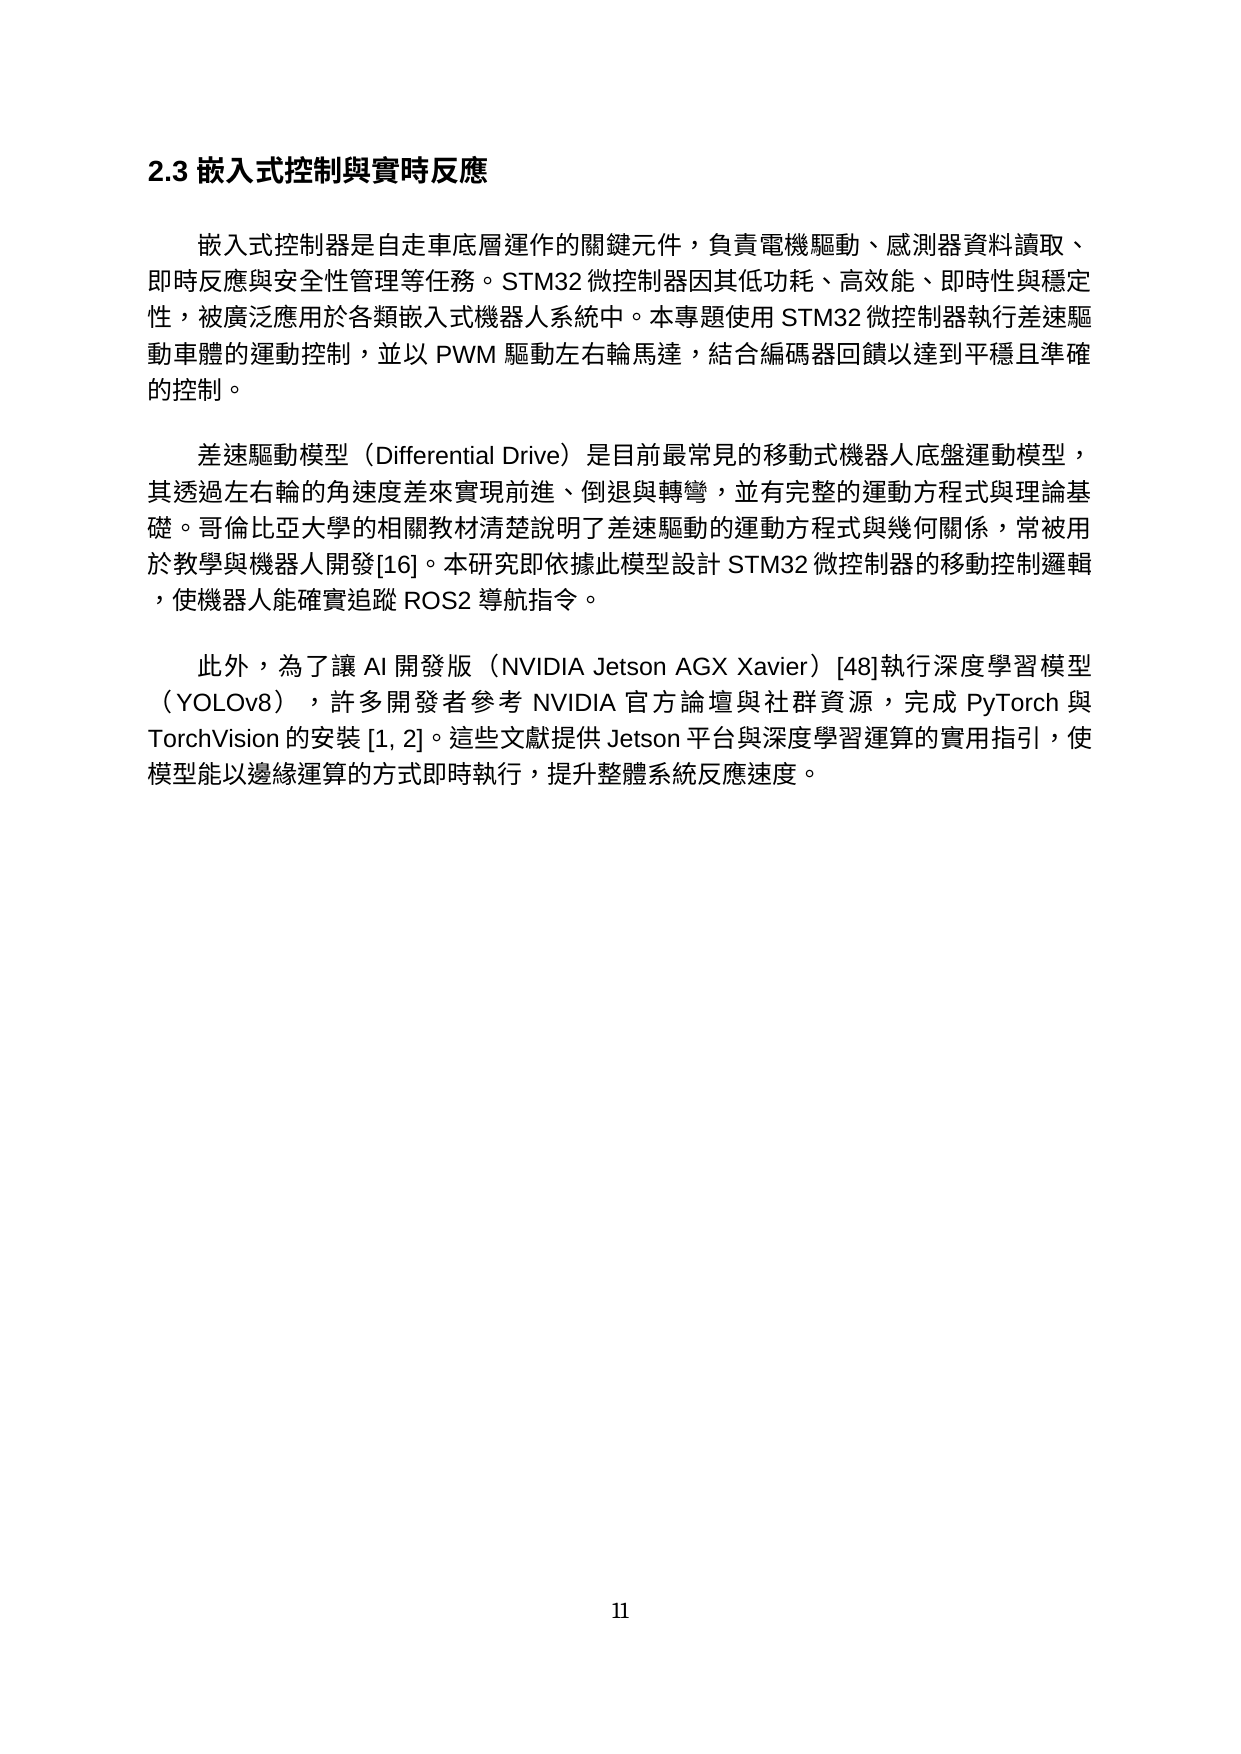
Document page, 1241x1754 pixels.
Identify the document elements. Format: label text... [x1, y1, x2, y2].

text 此外，為了讓AI開發版（NVIDIA Jetson AGX Xavier）[48]執行深度學習模型（YOLOv8），許多開發者參考NVIDIA官方論壇與社群資源，完成PyTorch與TorchVision的安裝 [1, 2]。這些文獻提供Jetson平台與深度學習運算的實用指引，使模型能以邊緣運算的方式即時執行，提升整體系統反應速度。 [148, 646, 1092, 791]
subtitle 2.3 嵌入式控制與實時反應 [148, 148, 1092, 190]
text 差速驅動模型（Differential Drive）是目前最常見的移動式機器人底盤運動模型，其透過左右輪的角速度差來實現前進、倒退與轉彎，並有完整的運動方程式與理論基礎。哥倫比亞大學的相關教材清楚說明了差速驅動的運動方程式與幾何關係，常被用於教學與機器人開發[16]。本研究即依據此模型設計STM32微控制器的移動控制邏輯 ，使機器人能確實追蹤 ROS2 導航指令。 [148, 436, 1092, 617]
text 嵌入式控制器是自走車底層運作的關鍵元件，負責電機驅動、感測器資料讀取、即時反應與安全性管理等任務。STM32微控制器因其低功耗、高效能、即時性與穩定性，被廣泛應用於各類嵌入式機器人系統中。本專題使用STM32微控制器執行差速驅動車體的運動控制，並以 PWM 驅動左右輪馬達，結合編碼器回饋以達到平穩且準確的控制。 [148, 225, 1092, 407]
